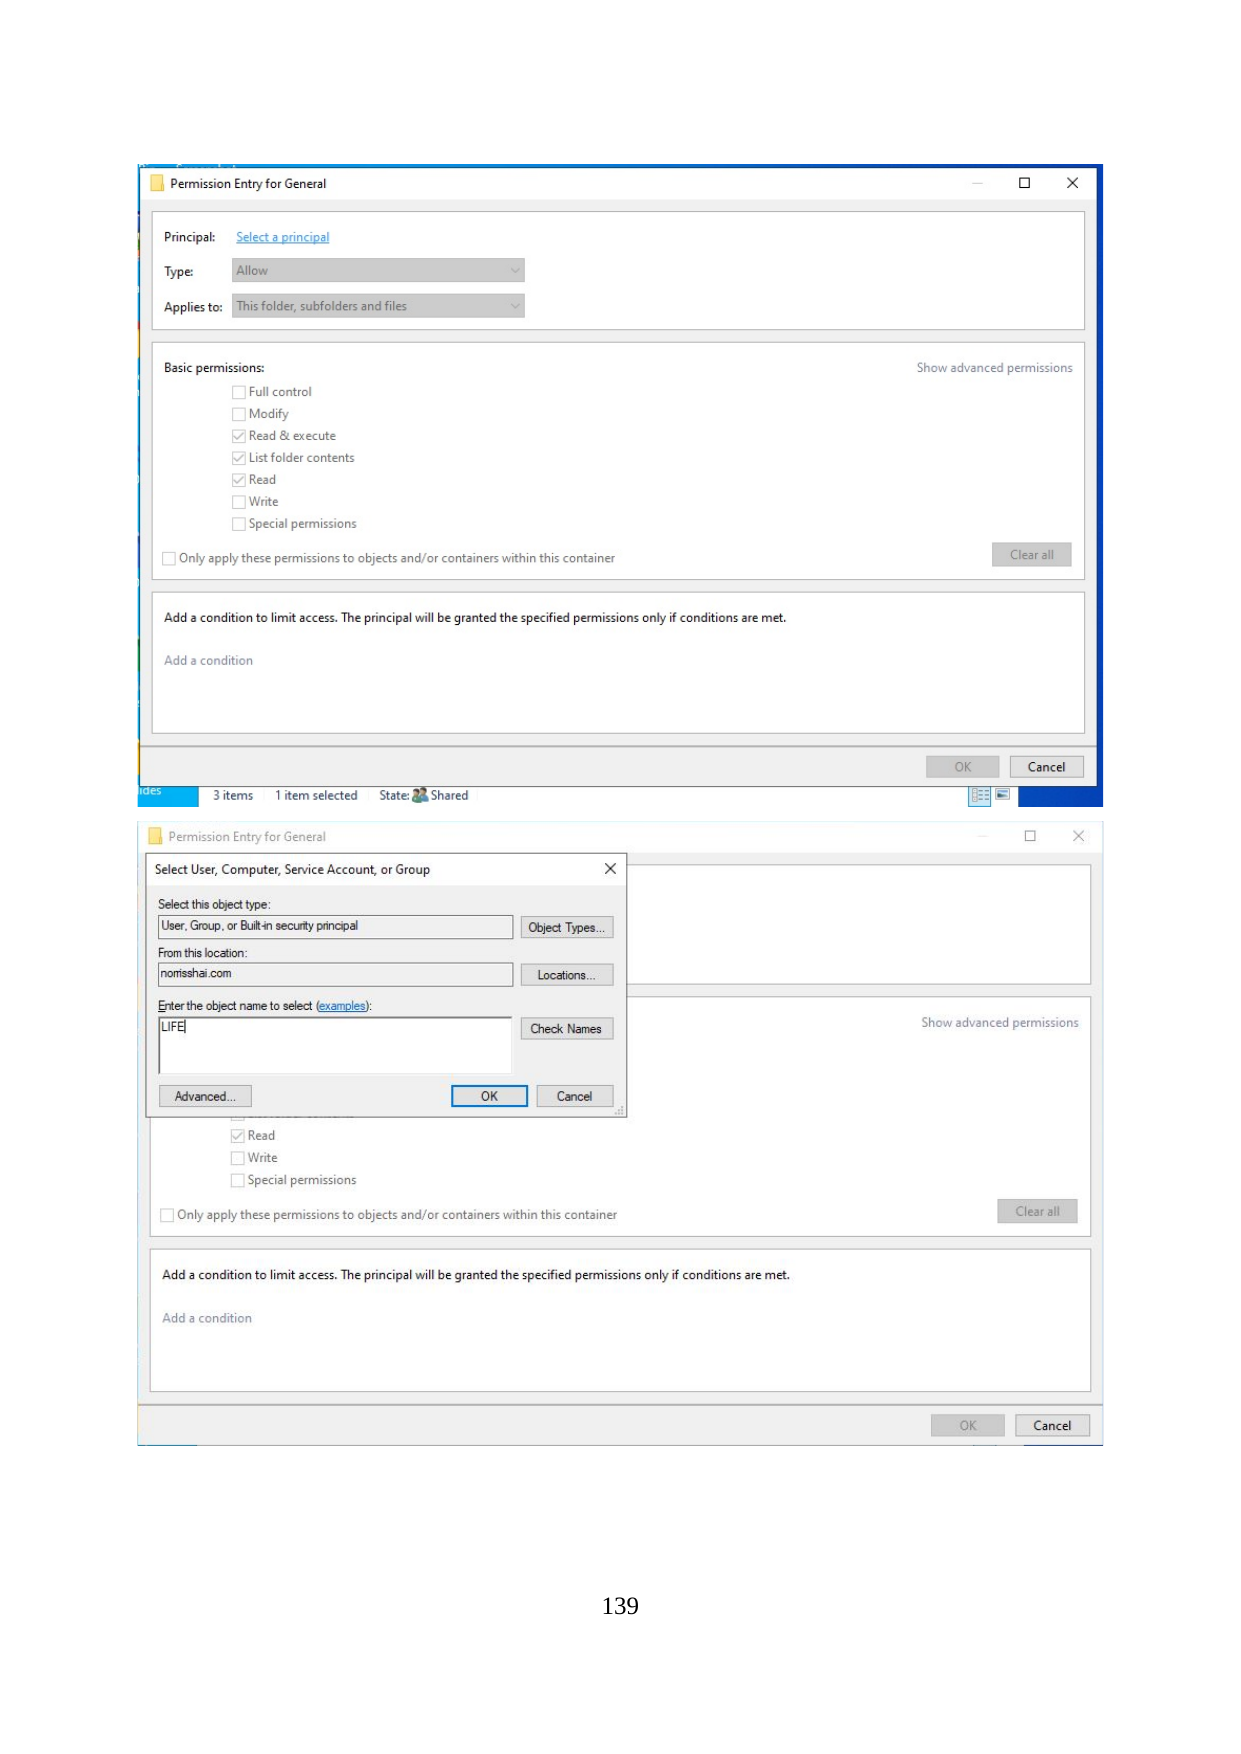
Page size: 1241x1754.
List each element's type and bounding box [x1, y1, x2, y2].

picture [137, 821, 1104, 1446]
picture [137, 164, 1104, 807]
